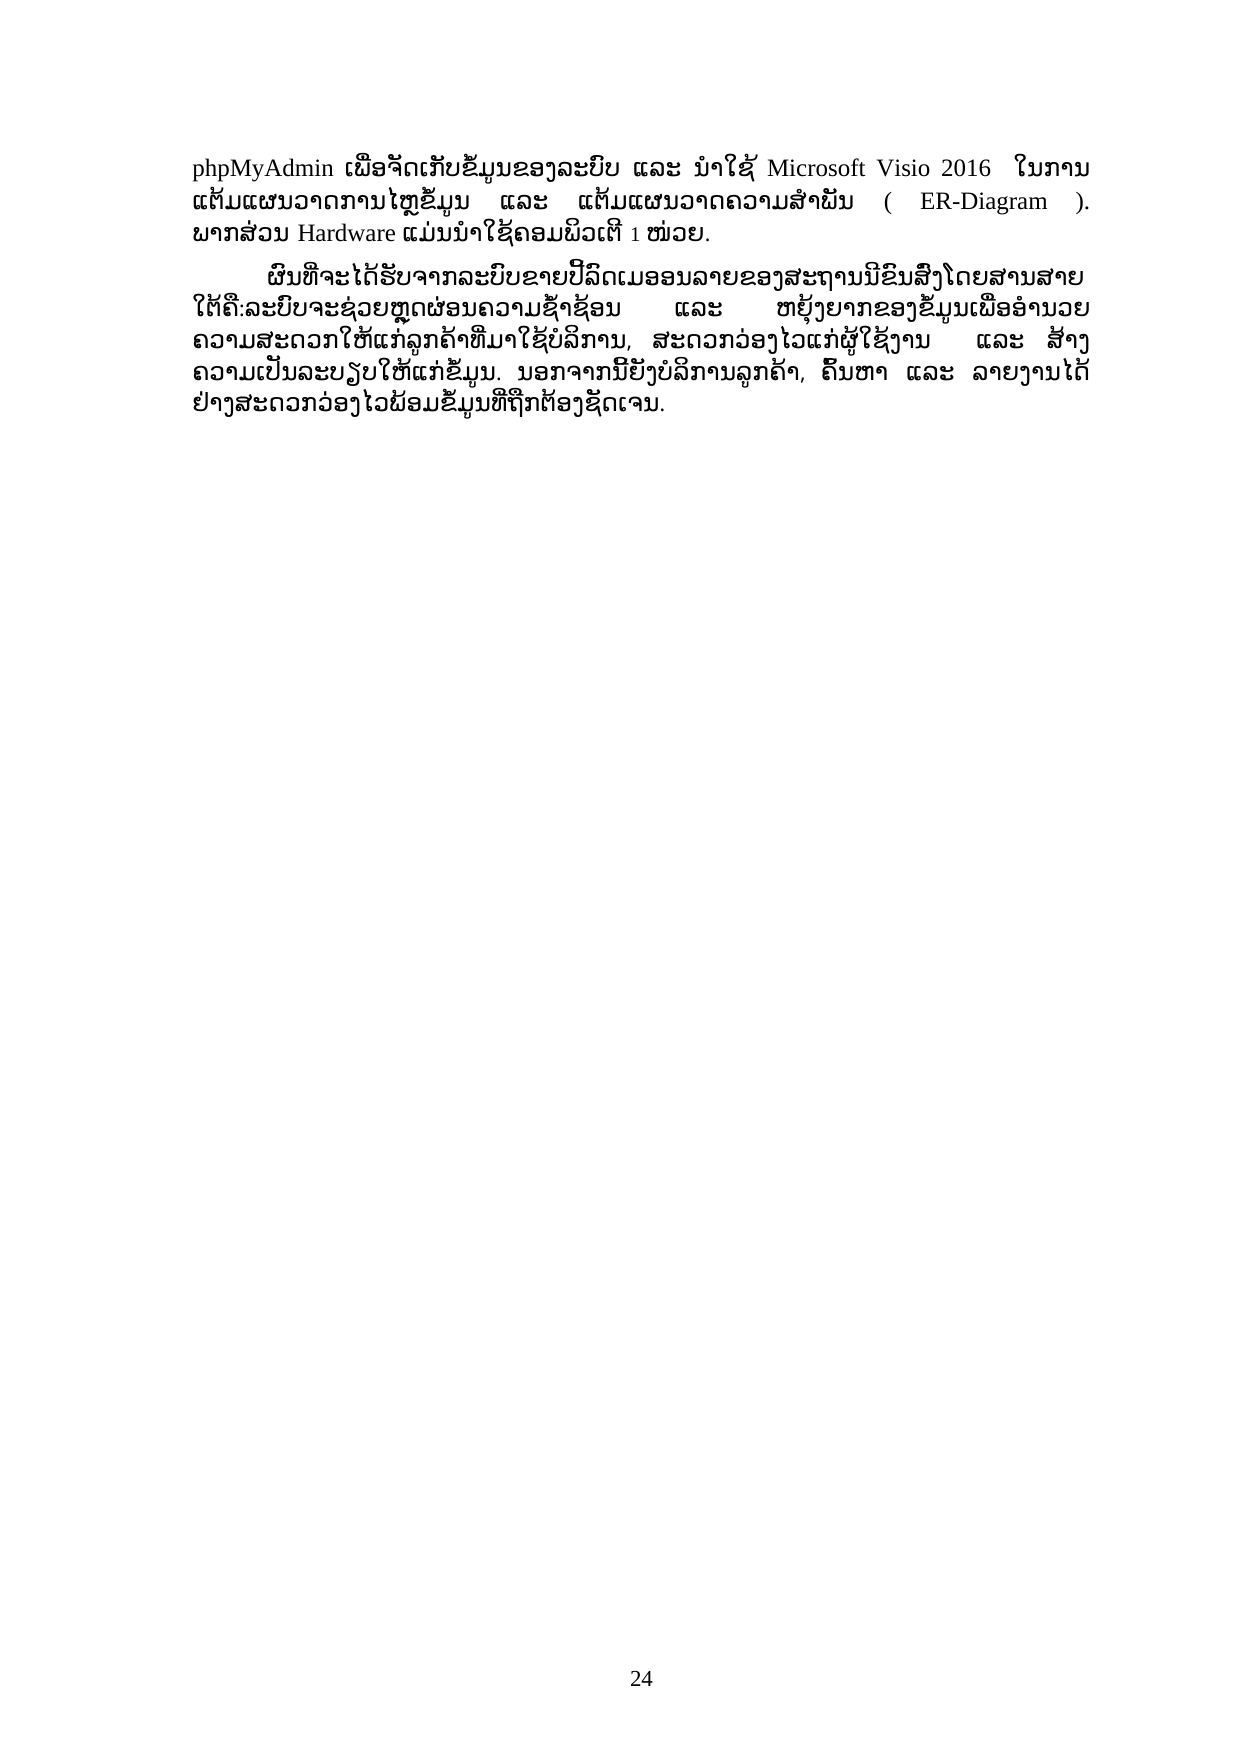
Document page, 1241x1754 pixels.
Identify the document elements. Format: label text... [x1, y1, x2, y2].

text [192, 150, 1090, 247]
text ຜົນທີ່ຈະໄດ້ຮັບຈາກລະບົບຂາຍປີ້ລົດເມອອນລາຍຂອງສະຖານນີຂົນສົ່ງໂດຍສານສາຍໃຕ້ຄື:ລະບົບຈະຊ່ວຍຫຼຸດຜ່ອນຄວາມຊໍ້າຊ້ອນ ແລະ ຫຍຸ້ງຍາກຂອງຂໍ້ມູນເພື່ອອຳນວຍຄວາມສະດວກໃຫ້ແກ່ລູກຄ້າທີ່ມາໃຊ້ບໍລິການ, ສະດວກວ່ອງໄວແກ່ຜູ້ໃຊ້ງານ ແລະ ສ້າງຄວາມເປັນລະບຽບໃຫ້ແກ່ຂໍ້ມູນ. ນອກຈາກນີ້ຍັງບໍລິການລູກຄ້າ, ຄົ້ນຫາ ແລະ ລາຍງານໄດ້ຢ່າງສະດວກວ່ອງໄວພ້ອມຂໍ້ມູນທີ່ຖືກຕ້ອງຊັດເຈນ. [192, 262, 1090, 418]
